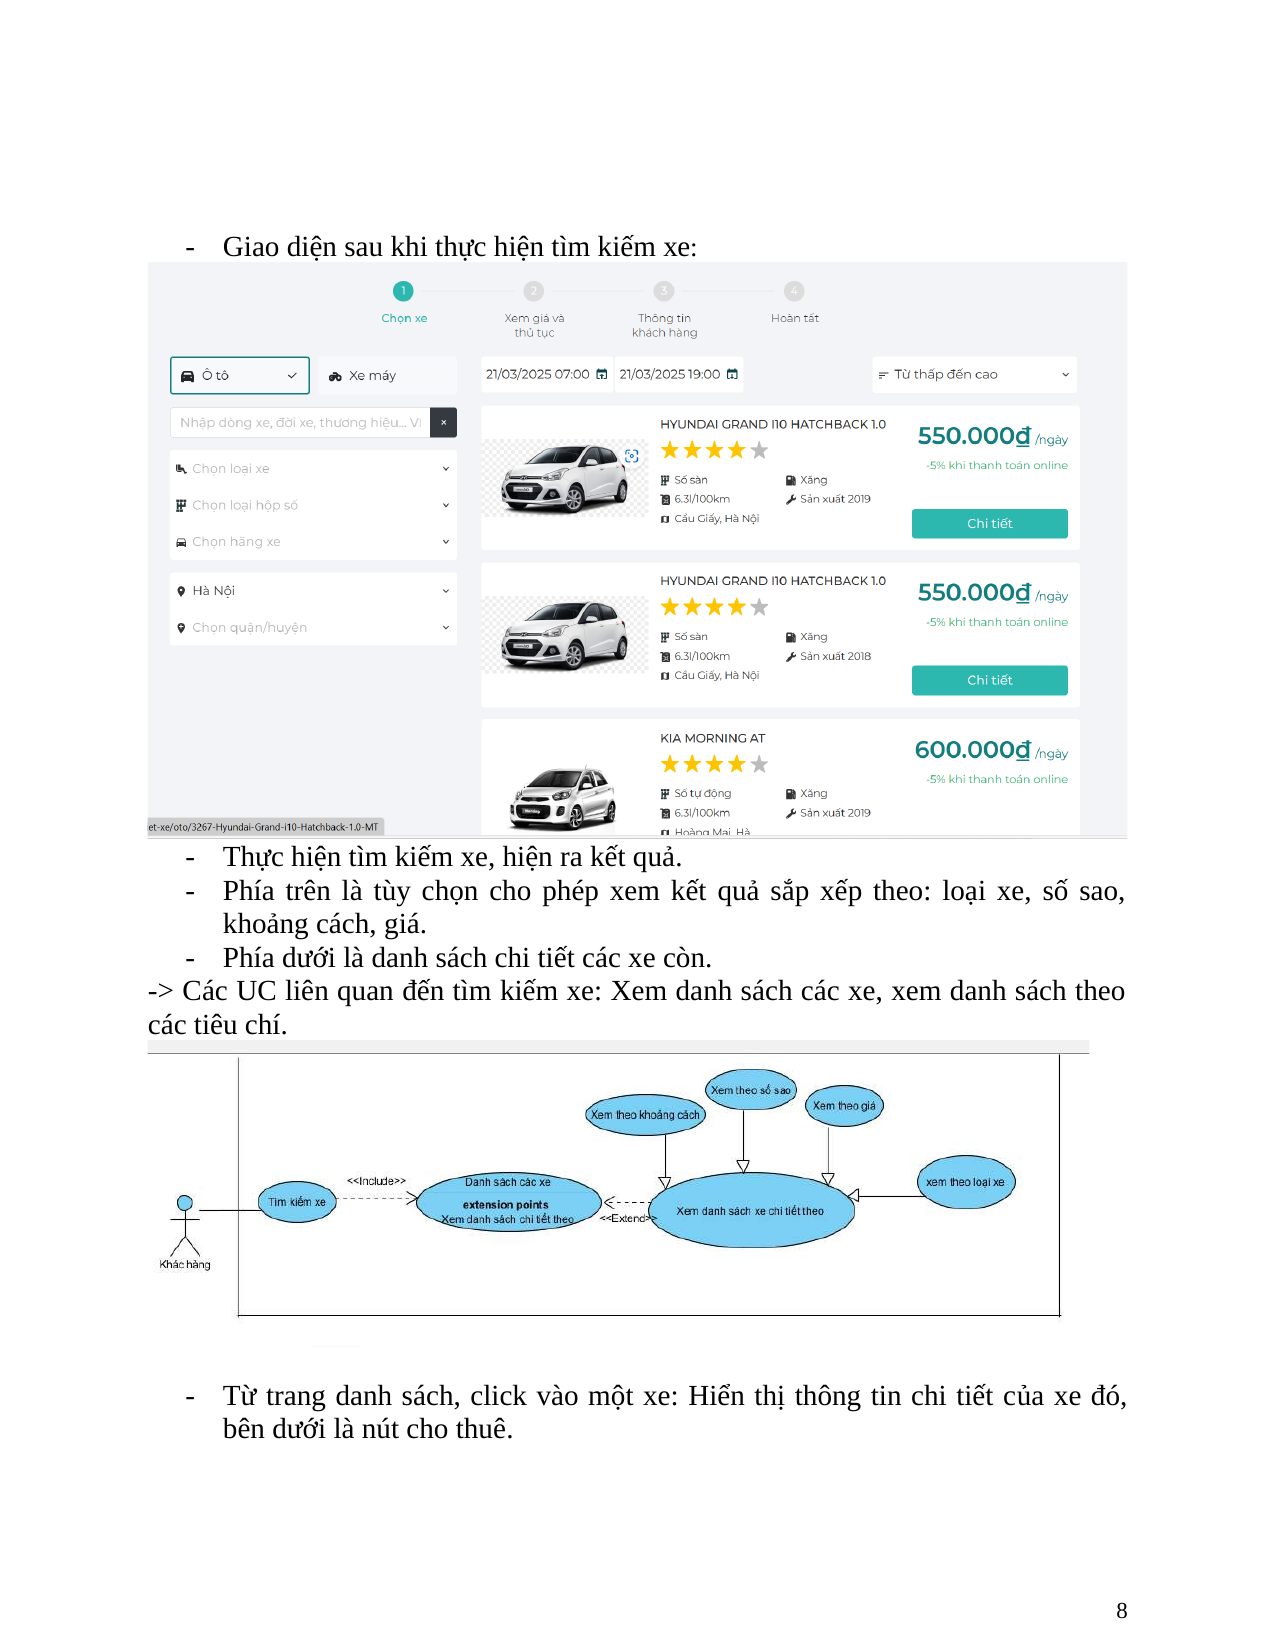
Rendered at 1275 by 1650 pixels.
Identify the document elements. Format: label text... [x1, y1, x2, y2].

text -> Các UC liên quan đến tìm kiếm xe: Xem danh sách các xe, xem danh sách theo các tiêu chí. [148, 973, 1127, 1040]
list Thực hiện tìm kiếm xe, hiện ra kết quả. [185, 839, 1127, 873]
list Từ trang danh sách, click vào một xe: Hiển thị thông tin chi tiết của xe đó, bên dưới là nút cho thuê. [185, 1378, 1127, 1445]
picture [147, 1040, 1090, 1347]
list Phía trên là tùy chọn cho phép xem kết quả sắp xếp theo: loại xe, số sao, khoảng cách, giá. [185, 873, 1127, 940]
picture [147, 262, 1128, 839]
list Phía dưới là danh sách chi tiết các xe còn. [185, 940, 1127, 973]
list Giao diện sau khi thực hiện tìm kiếm xe: [185, 229, 1127, 262]
